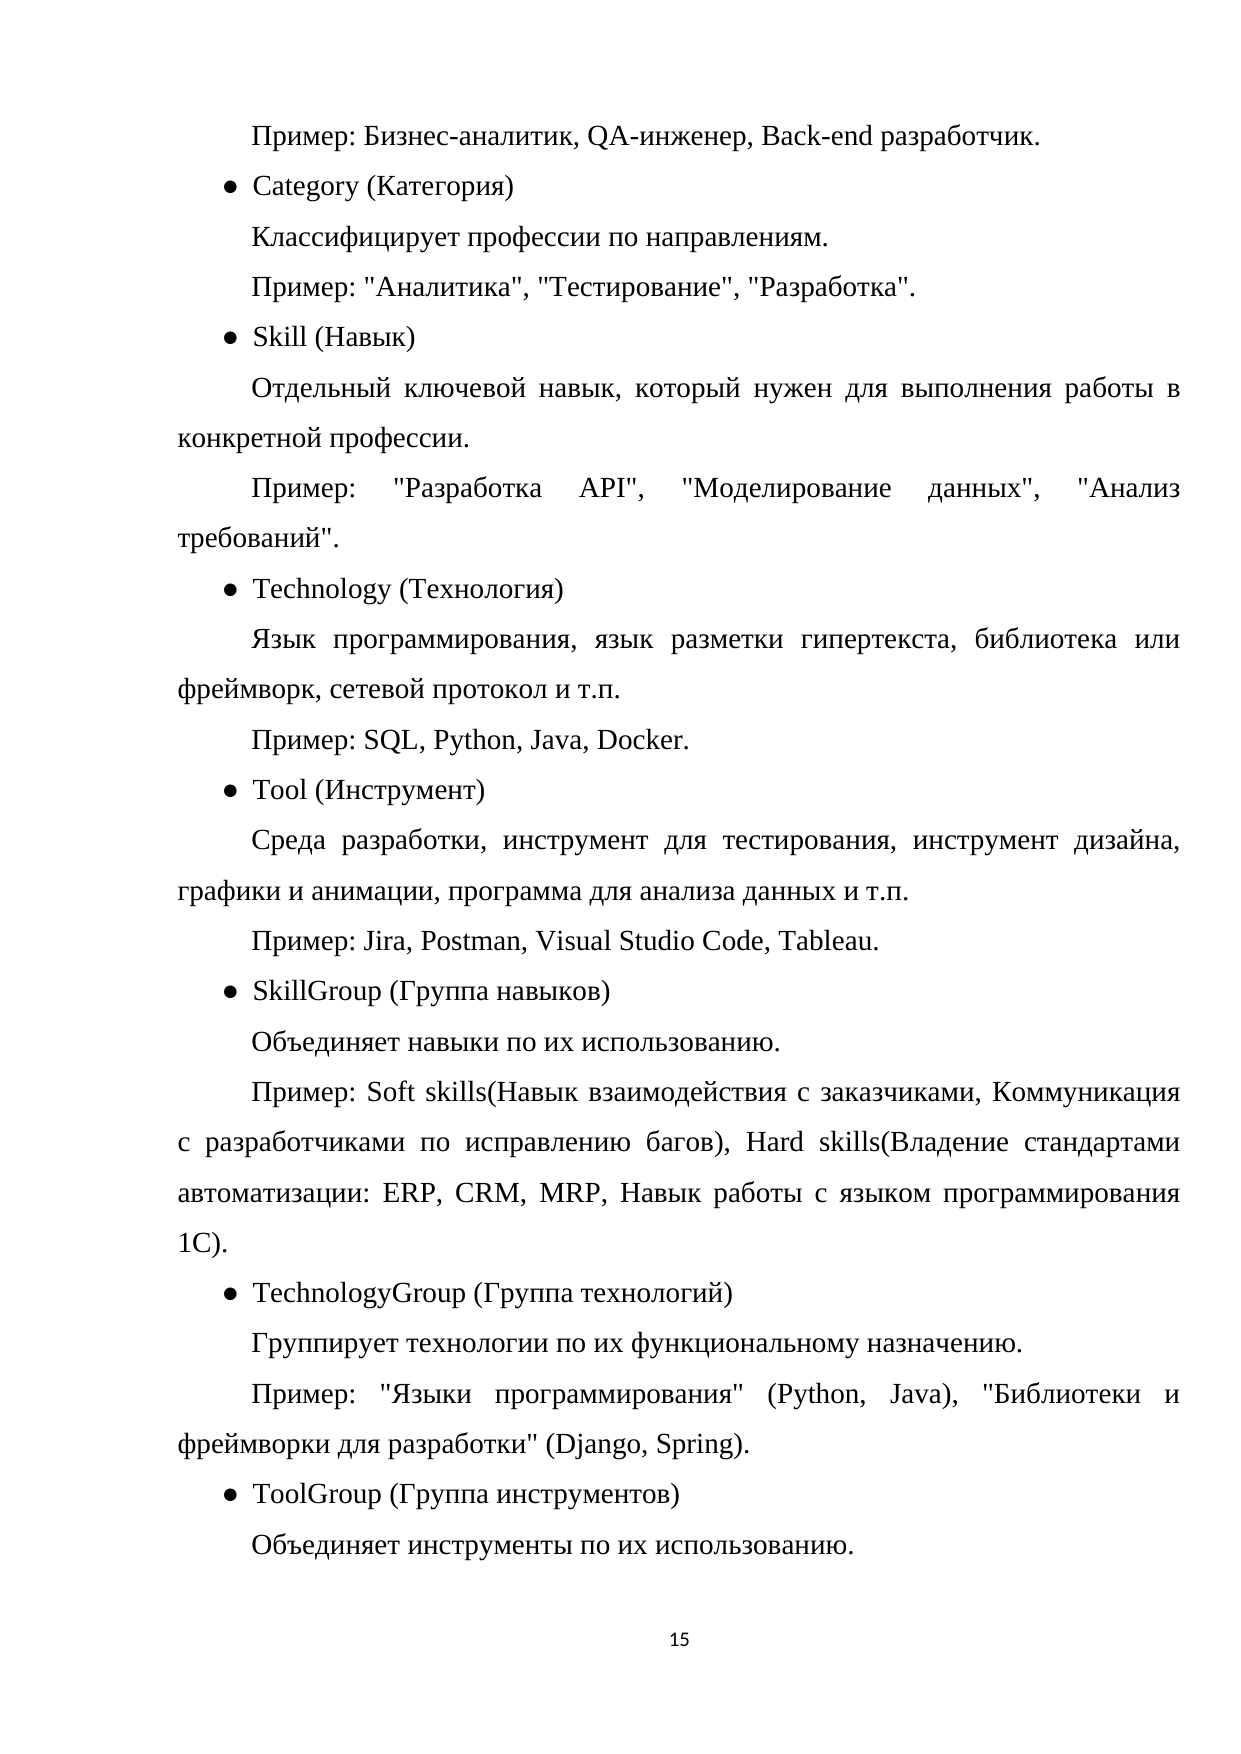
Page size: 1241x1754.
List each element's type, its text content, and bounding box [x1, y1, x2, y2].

text Пример: "Аналитика", "Тестирование", "Разработка". [177, 269, 1181, 303]
text Пример: Jira, Postman, Visual Studio Code, Tableau. [177, 923, 1181, 957]
text Объединяет инструменты по их использованию. [177, 1527, 1181, 1560]
text Среда разработки, инструмент для тестирования, инструмент дизайна, графики и анимации, программа для анализа данных и т.п. [177, 822, 1181, 906]
text Пример: "Языки программирования" (Python, Java), "Библиотеки и фреймворки для разработки" (Django, Spring). [177, 1376, 1181, 1460]
text Отдельный ключевой навык, который нужен для выполнения работы в конкретной профессии. [177, 370, 1181, 453]
list SkillGroup (Группа навыков) [177, 973, 1181, 1007]
list TechnologyGroup (Группа технологий) [177, 1275, 1181, 1309]
list Tool (Инструмент) [177, 772, 1181, 806]
text Группирует технологии по их функциональному назначению. [177, 1326, 1181, 1359]
list ToolGroup (Группа инструментов) [177, 1477, 1181, 1510]
text Пример: Бизнес-аналитик, QA-инженер, Back-end разработчик. [177, 118, 1181, 152]
list Category (Категория) [177, 168, 1181, 202]
text Объединяет навыки по их использованию. [177, 1024, 1181, 1057]
text Пример: SQL, Python, Java, Docker. [177, 722, 1181, 755]
text Пример: "Разработка API", "Моделирование данных", "Анализ требований". [177, 470, 1181, 554]
text Классифицирует профессии по направлениям. [177, 219, 1181, 252]
text Пример: Soft skills(Навык взаимодействия с заказчиками, Коммуникация с разработчиками по исправлению багов), Hard skills(Владение стандартами автоматизации: ERP, CRM, MRP, Навык работы с языком программирования 1С). [177, 1074, 1181, 1258]
text Язык программирования, язык разметки гипертекста, библиотека или фреймворк, сетевой протокол и т.п. [177, 621, 1181, 705]
list Skill (Навык) [177, 319, 1181, 353]
list Technology (Технология) [177, 571, 1181, 604]
